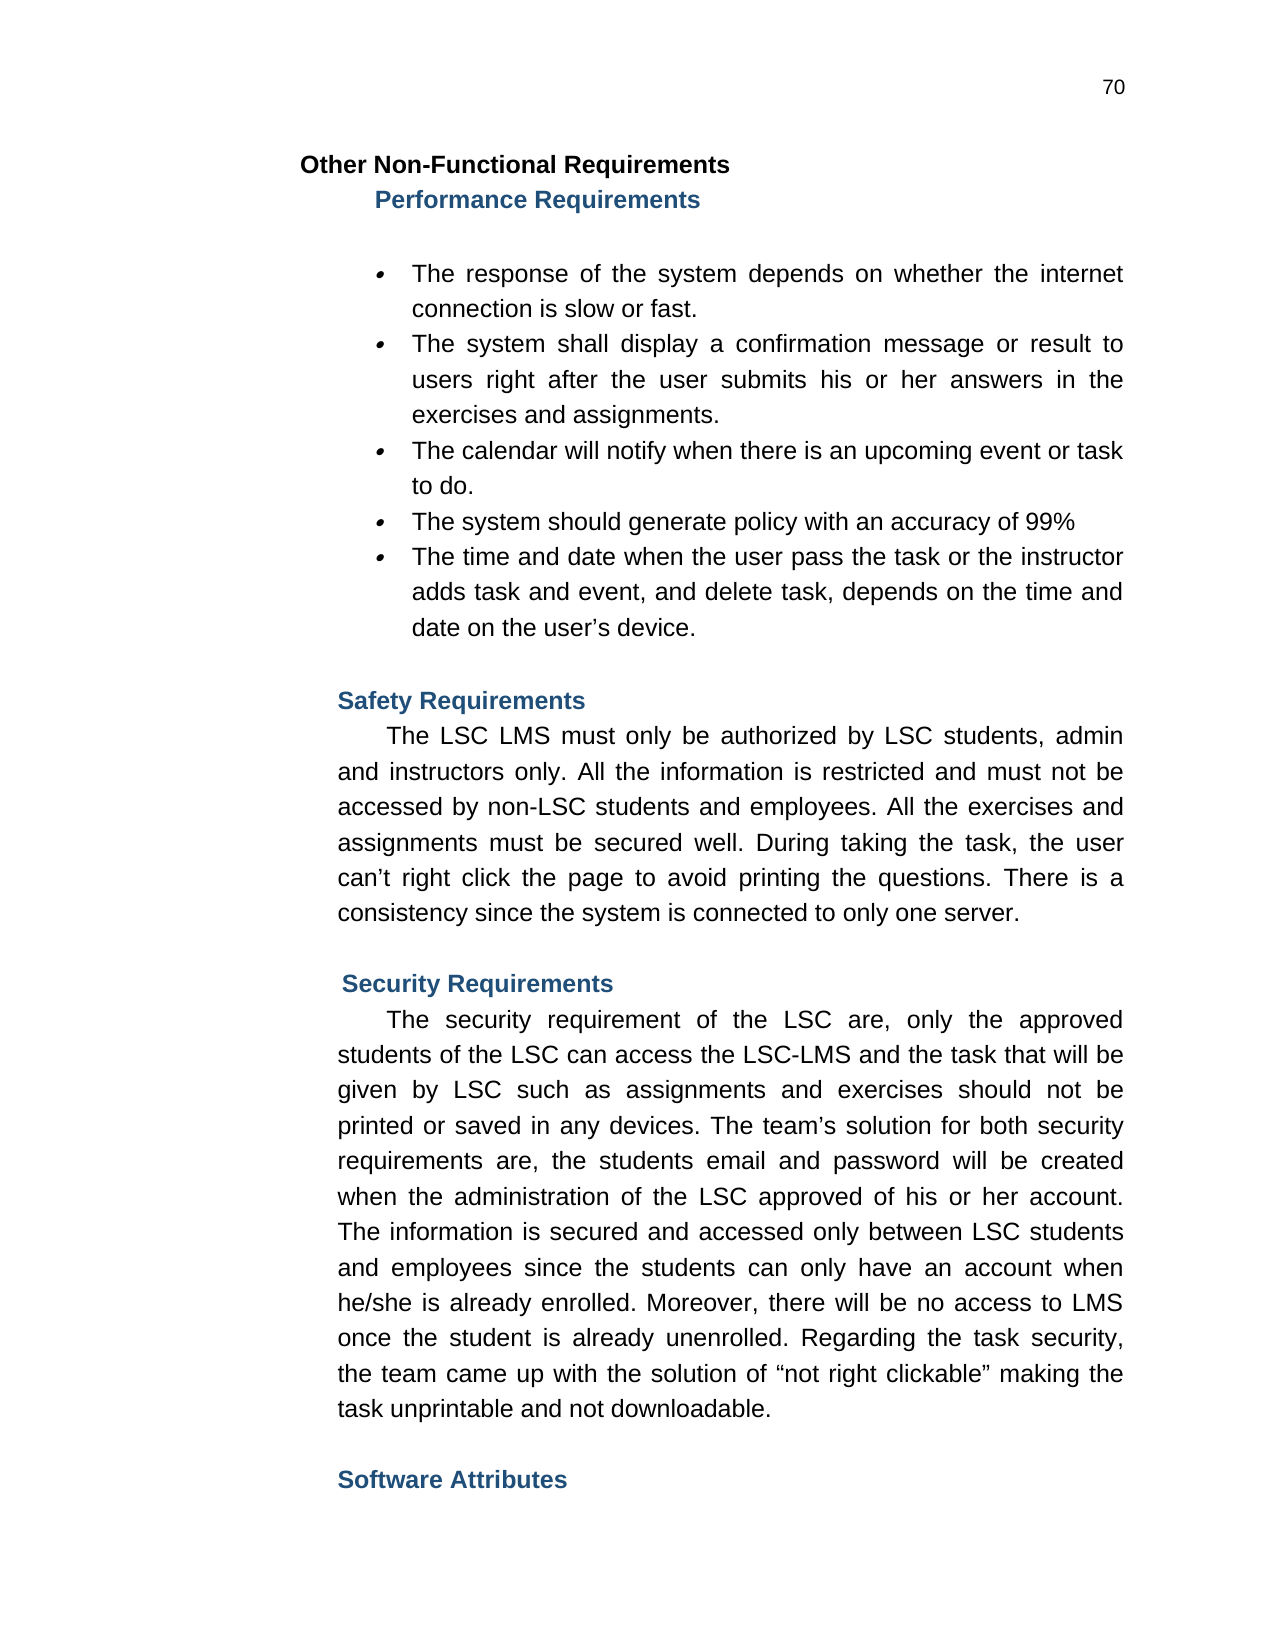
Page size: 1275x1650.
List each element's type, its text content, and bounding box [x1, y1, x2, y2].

text Safety Requirements [337, 679, 1125, 714]
list The calendar will notify when there is an upcoming event or task to do. [374, 429, 1125, 500]
text The security requirement of the LSC are, only the approved students of the LSC can access the LSC-LMS and the task that will be given by LSC such as assignments and exercises should not be printed or saved in any devices. The team’s solution for both security requirements are, the students email and password will be created when the administration of the LSC approved of his or her account. The information is secured and accessed only between LSC students and employees since the students can only have an account when he/she is already enrolled. Moreover, there will be no access to LMS once the student is already unenrolled. Regarding the task security, the team came up with the solution of “not right clickable” making the task unprintable and not downloadable. [337, 998, 1125, 1423]
text The LSC LMS must only be authorized by LSC students, admin and instructors only. All the information is restricted and must not be accessed by non-LSC students and employees. All the exercises and assignments must be secured well. During taking the task, the user can’t right click the page to avoid printing the questions. There is a consistency since the system is connected to only one server. [337, 714, 1125, 927]
list The response of the system depends on whether the internet connection is slow or fast. [374, 252, 1125, 323]
list The system shall display a confirmation message or result to users right after the user submits his or her answers in the exercises and assignments. [374, 323, 1125, 429]
text Security Requirements [150, 962, 1125, 998]
text Other Non-Functional Requirements [150, 150, 1125, 179]
list The system should generate policy with an accuracy of 99% [374, 500, 1125, 535]
list The time and date when the user pass the task or the instructor adds task and event, and delete task, depends on the time and date on the user’s device. [374, 535, 1125, 641]
text Performance Requirements [299, 179, 1125, 214]
text Software Attributes [262, 1458, 1125, 1494]
